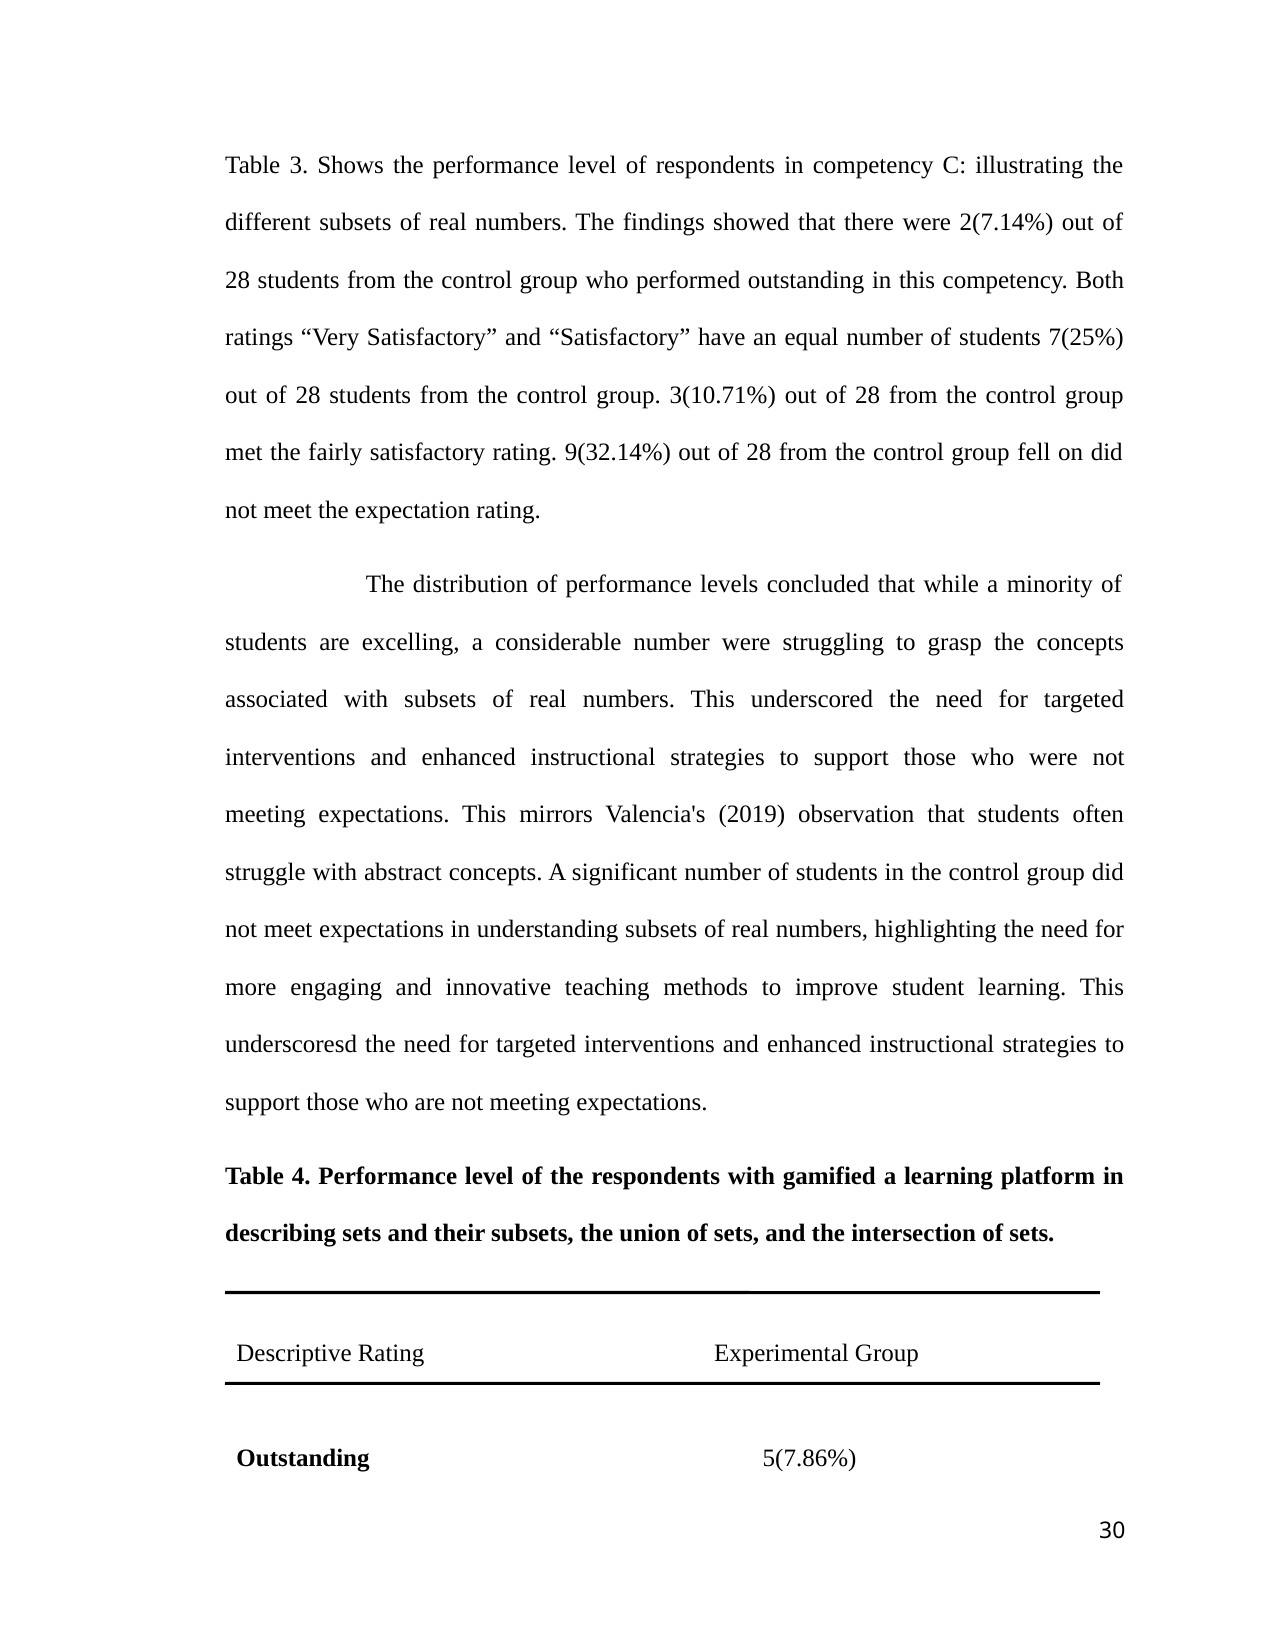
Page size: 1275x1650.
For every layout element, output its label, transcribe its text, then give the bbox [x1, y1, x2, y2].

text Descriptive Rating Experimental Group [236, 1338, 1125, 1367]
text Outstanding 5(7.86%) [236, 1443, 1125, 1472]
text Table 4. Performance level of the respondents with gamified a learning platform in describing sets and their subsets, the union of sets, and the intersection of sets. [225, 1161, 1125, 1247]
text Table 3. Shows the performance level of respondents in competency C: illustrating the different subsets of real numbers. The findings showed that there were 2(7.14%) out of 28 students from the control group who performed outstanding in this competency. Both ratings “Very Satisfactory” and “Satisfactory” have an equal number of students 7(25%) out of 28 students from the control group. 3(10.71%) out of 28 from the control group met the fairly satisfactory rating. 9(32.14%) out of 28 from the control group fell on did not meet the expectation rating. [225, 150, 1125, 524]
text The distribution of performance levels concluded that while a minority of students are excelling, a considerable number were struggling to grasp the concepts associated with subsets of real numbers. This underscored the need for targeted interventions and enhanced instructional strategies to support those who were not meeting expectations. This mirrors Valencia's (2019) observation that students often struggle with abstract concepts. A significant number of students in the control group did not meet expectations in understanding subsets of real numbers, highlighting the need for more engaging and innovative teaching methods to improve student learning. This underscoresd the need for targeted interventions and enhanced instructional strategies to support those who are not meeting expectations. [225, 569, 1125, 1115]
